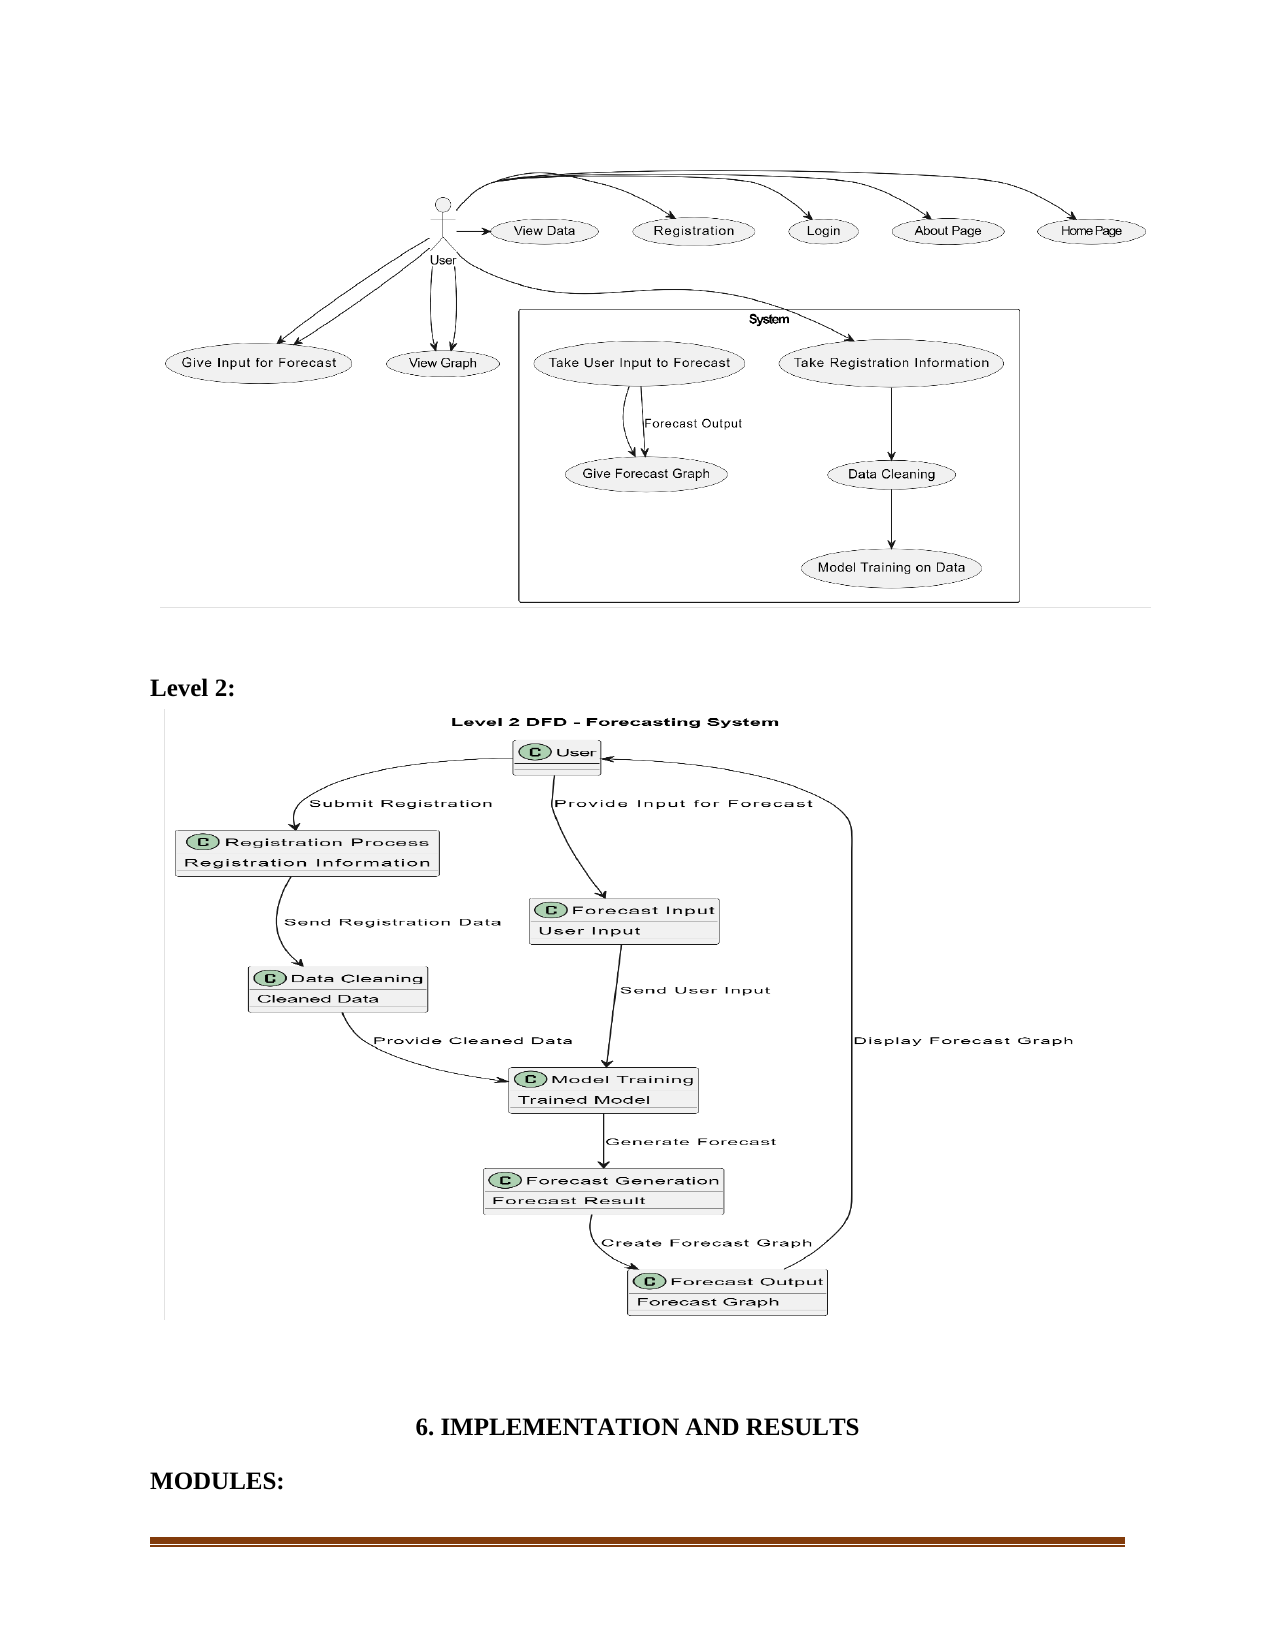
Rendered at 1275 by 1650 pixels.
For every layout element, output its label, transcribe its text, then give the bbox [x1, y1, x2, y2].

text Level 2: [150, 673, 1125, 702]
picture [150, 150, 1159, 616]
text MODULES: [150, 1466, 1125, 1495]
text 6. IMPLEMENTATION AND RESULTS [150, 1412, 1125, 1441]
picture [150, 701, 1099, 1327]
